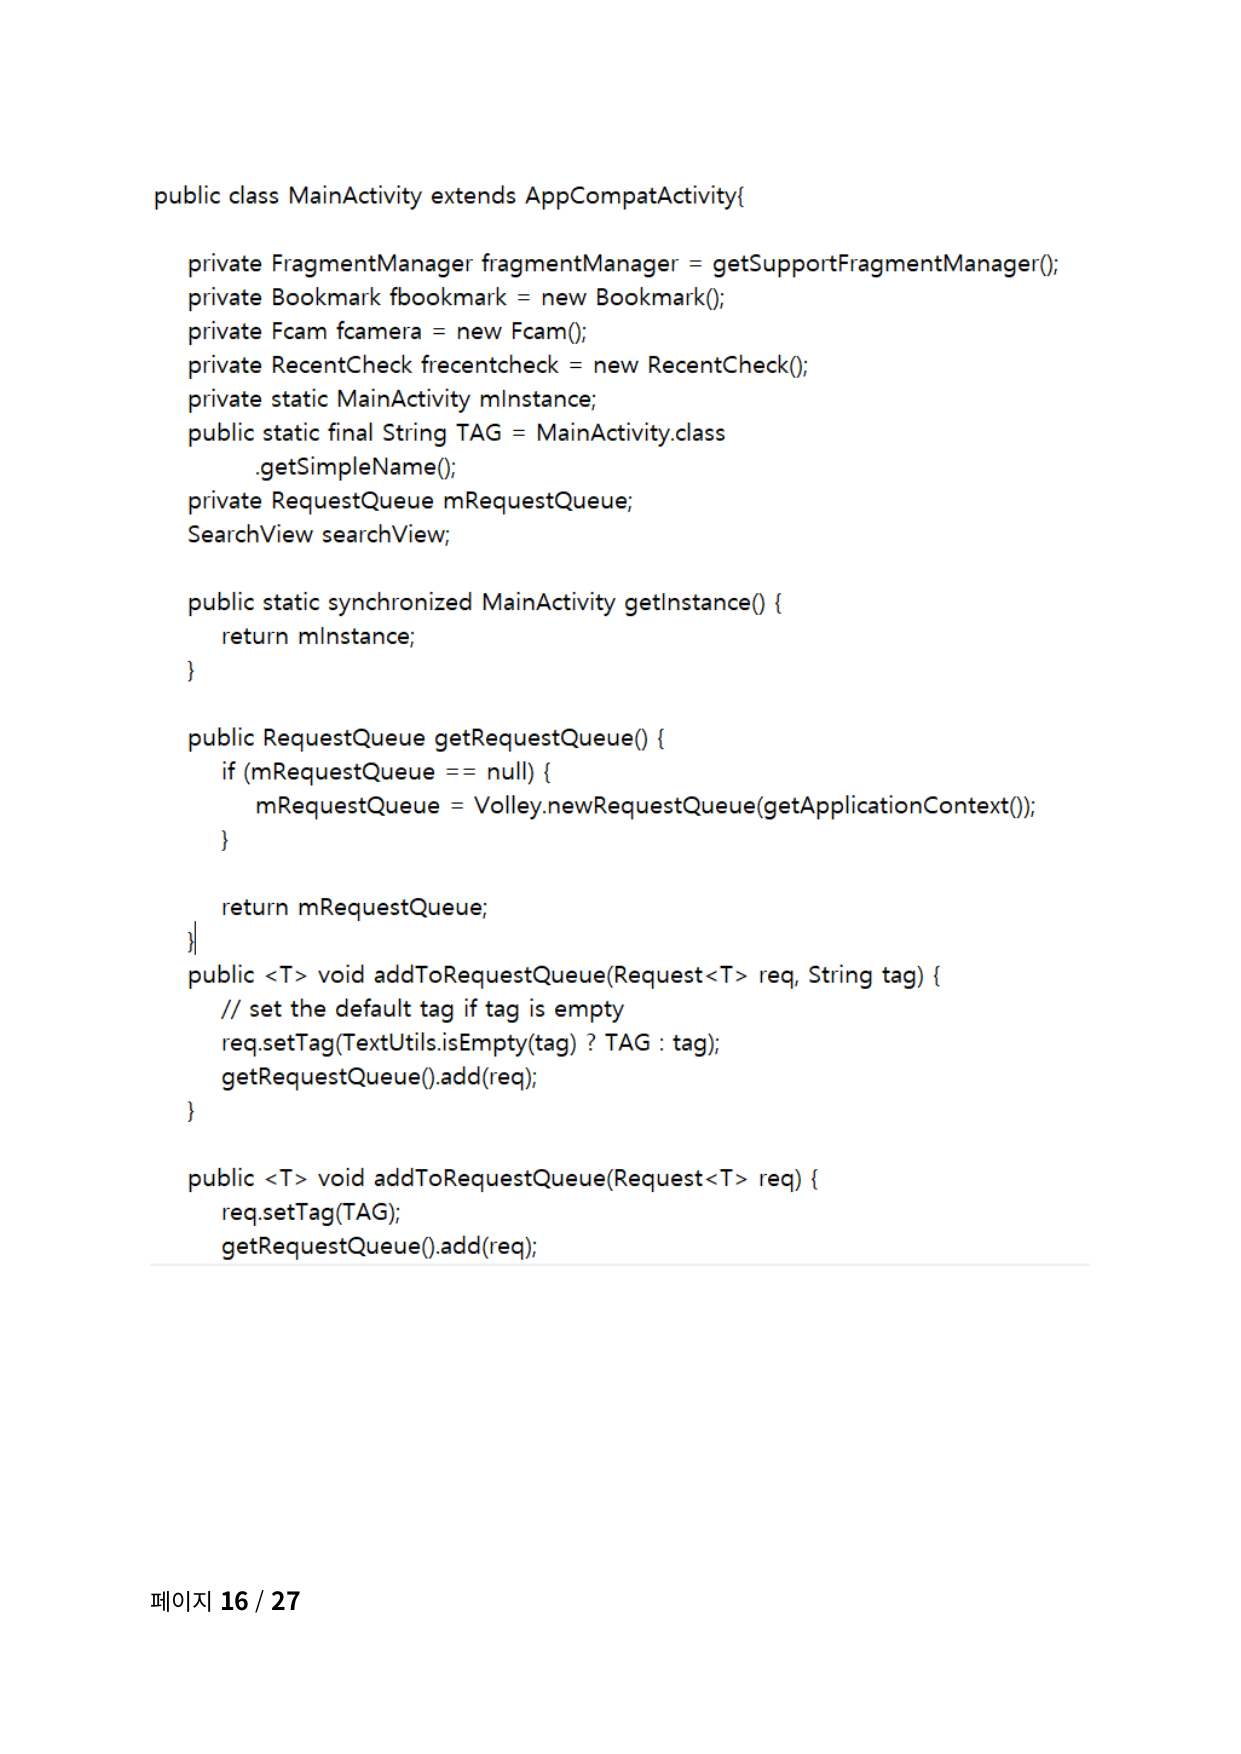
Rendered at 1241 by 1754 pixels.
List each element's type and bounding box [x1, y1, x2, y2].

picture [150, 177, 1090, 1266]
